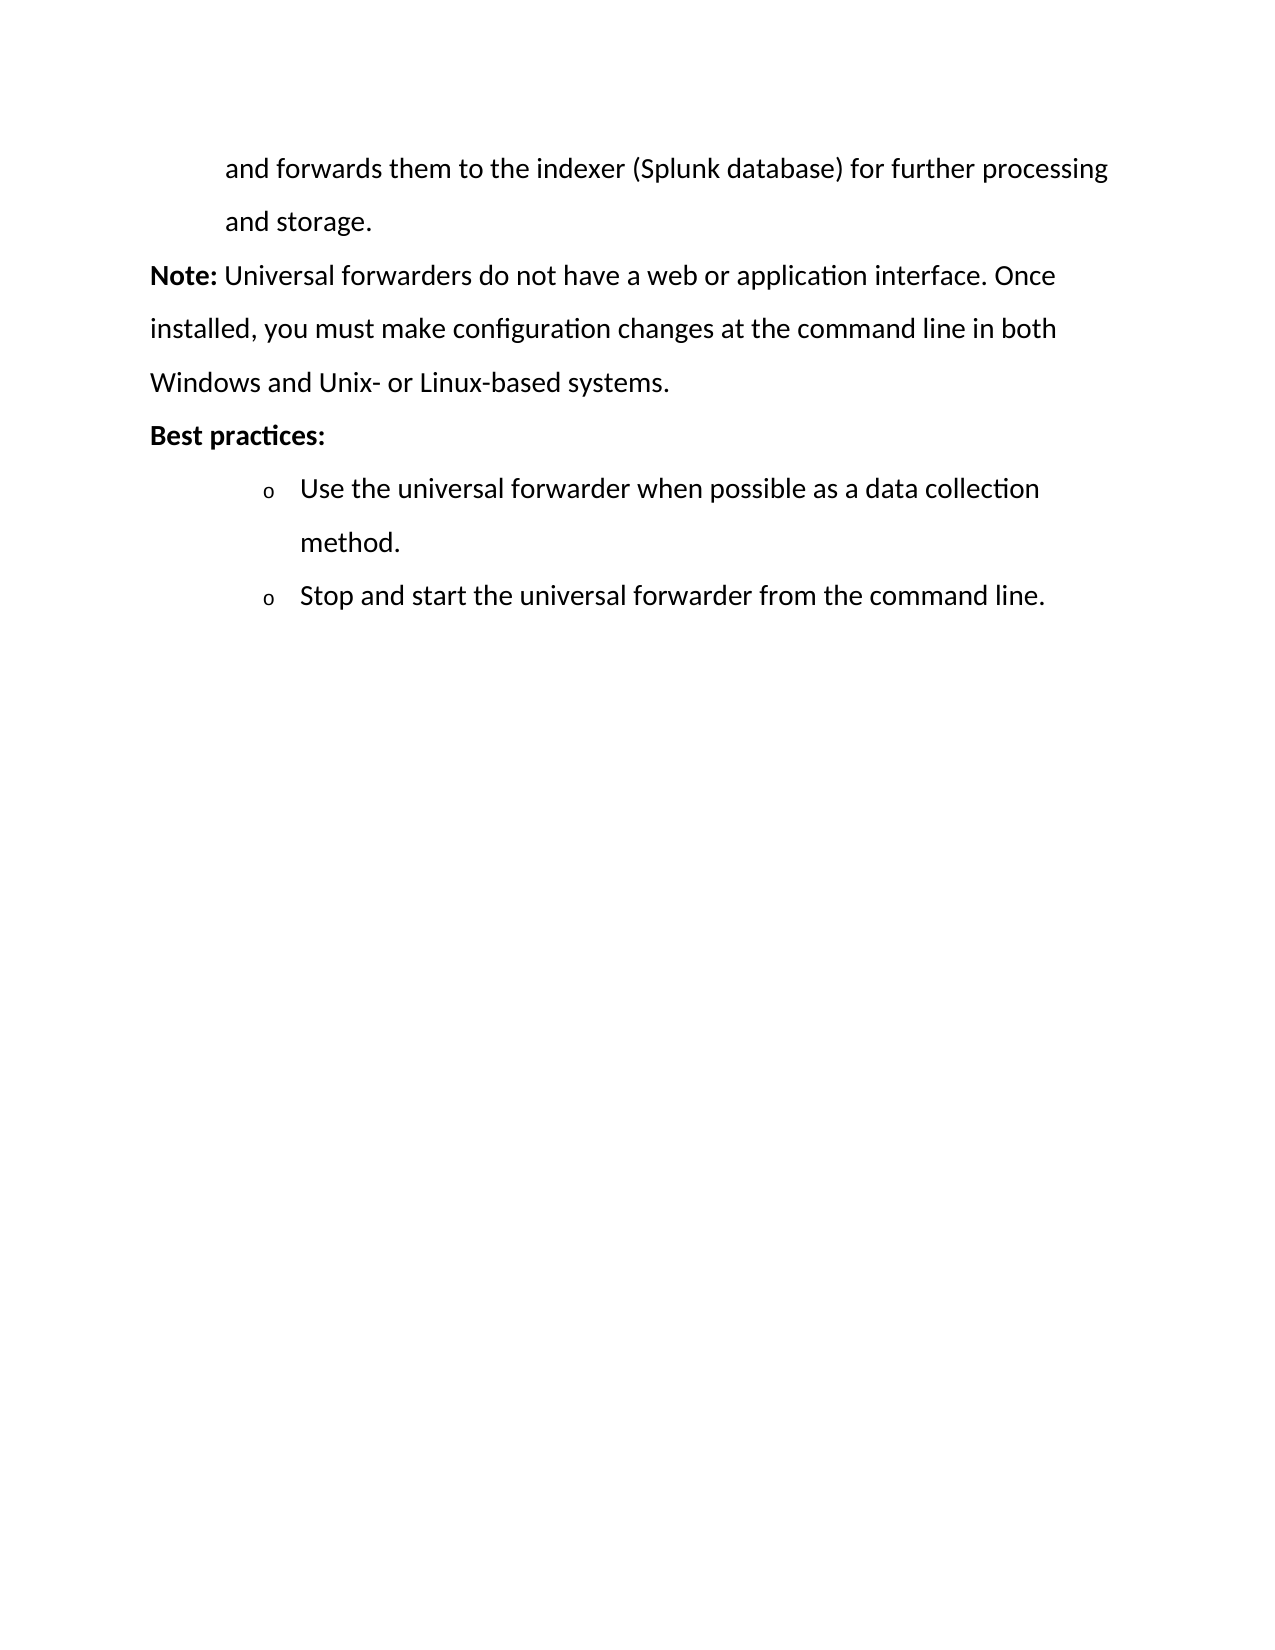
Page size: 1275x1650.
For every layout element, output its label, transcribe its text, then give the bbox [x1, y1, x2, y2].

list Use the universal forwarder when possible as a data collection method. [262, 471, 1125, 560]
text Best practices: [150, 417, 1125, 453]
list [187, 150, 1125, 239]
list Stop and start the universal forwarder from the command line. [262, 577, 1125, 613]
text Note: Universal forwarders do not have a web or application interface. Once installed, you must make configuration changes at the command line in both Windows and Unix- or Linux-based systems. [150, 257, 1125, 399]
